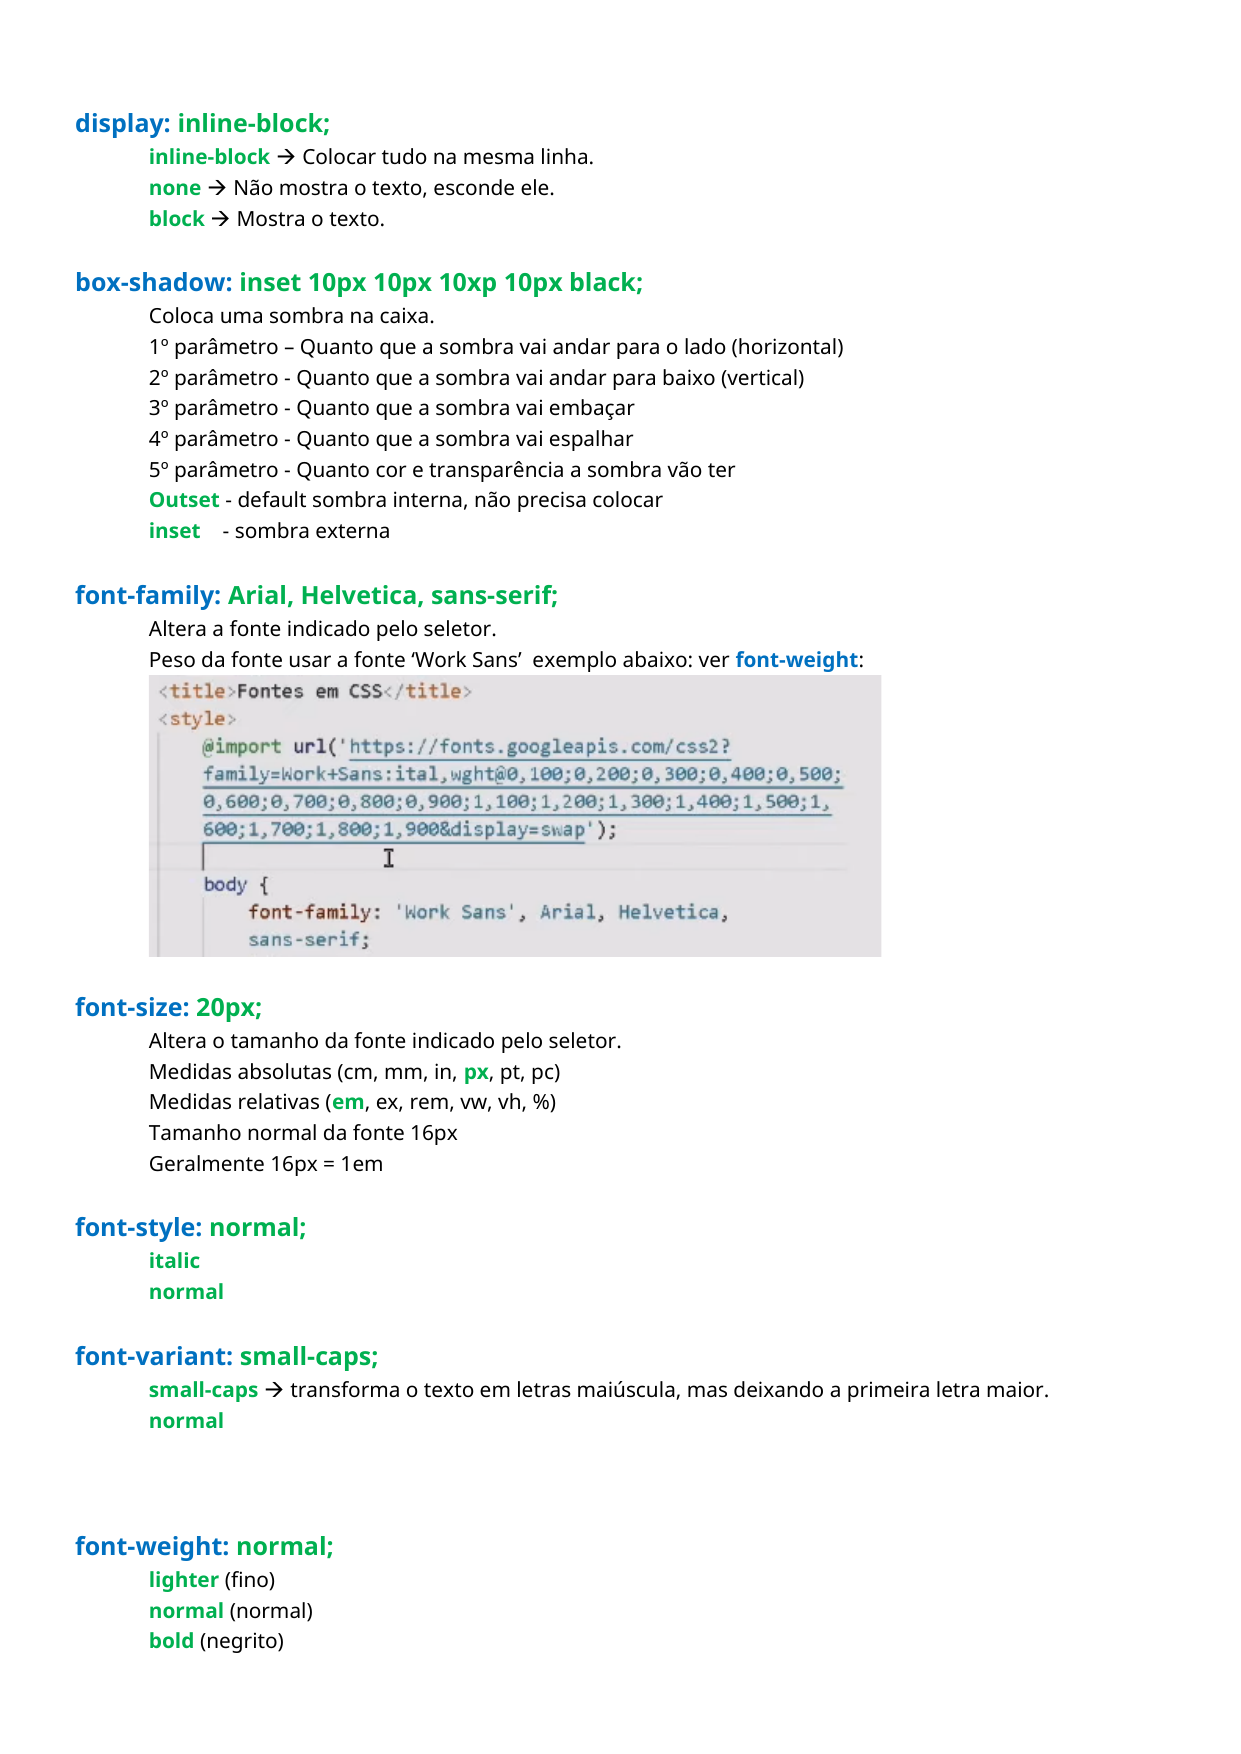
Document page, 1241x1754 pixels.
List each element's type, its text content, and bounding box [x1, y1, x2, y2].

text 4º parâmetro - Quanto que a sombra vai espalhar [75, 424, 1165, 453]
text italic [75, 1247, 1165, 1275]
subtitle font-style: normal; [75, 1210, 1165, 1244]
text normal (normal) [75, 1596, 1165, 1624]
text Altera a fonte indicado pelo seletor. [75, 614, 1165, 642]
text 3º parâmetro - Quanto que a sombra vai embaçar [75, 393, 1165, 422]
text lighter (fino) [75, 1565, 1165, 1594]
text 1º parâmetro – Quanto que a sombra vai andar para o lado (horizontal) [75, 332, 1165, 361]
subtitle display: inline-block; [75, 106, 1165, 140]
text Tamanho normal da fonte 16px [75, 1118, 1165, 1146]
text 2º parâmetro - Quanto que a sombra vai andar para baixo (vertical) [75, 363, 1165, 391]
text inline-block Colocar tudo na mesma linha. [75, 142, 1165, 171]
text Outset - default sombra interna, não precisa colocar [75, 485, 1165, 514]
text Peso da fonte usar a fonte ‘Work Sans’ exemplo abaixo: ver font-weight: [75, 645, 1165, 673]
subtitle font-size: 20px; [75, 989, 1165, 1023]
subtitle box-shadow: inset 10px 10px 10xp 10px black; [75, 265, 1165, 299]
subtitle font-family: Arial, Helvetica, sans-serif; [75, 577, 1165, 611]
text small-caps transforma o texto em letras maiúscula, mas deixando a primeira letra maior. [75, 1375, 1165, 1404]
text block Mostra o texto. [75, 204, 1165, 232]
text Geralmente 16px = 1em [75, 1149, 1165, 1177]
text inset - sombra externa [75, 516, 1165, 544]
text Medidas absolutas (cm, mm, in, px, pt, pc) [75, 1057, 1165, 1085]
picture [148, 675, 882, 957]
text Coloca uma sombra na caixa. [75, 302, 1165, 330]
text Medidas relativas (em, ex, rem, vw, vh, %) [75, 1087, 1165, 1116]
text bold (negrito) [75, 1626, 1165, 1655]
text normal [75, 1406, 1165, 1434]
subtitle font-weight: normal; [75, 1528, 1165, 1562]
text none Não mostra o texto, esconde ele. [75, 173, 1165, 201]
text normal [75, 1277, 1165, 1306]
text 5º parâmetro - Quanto cor e transparência a sombra vão ter [75, 455, 1165, 483]
subtitle font-variant: small-caps; [75, 1338, 1165, 1373]
text Altera o tamanho da fonte indicado pelo seletor. [75, 1026, 1165, 1054]
